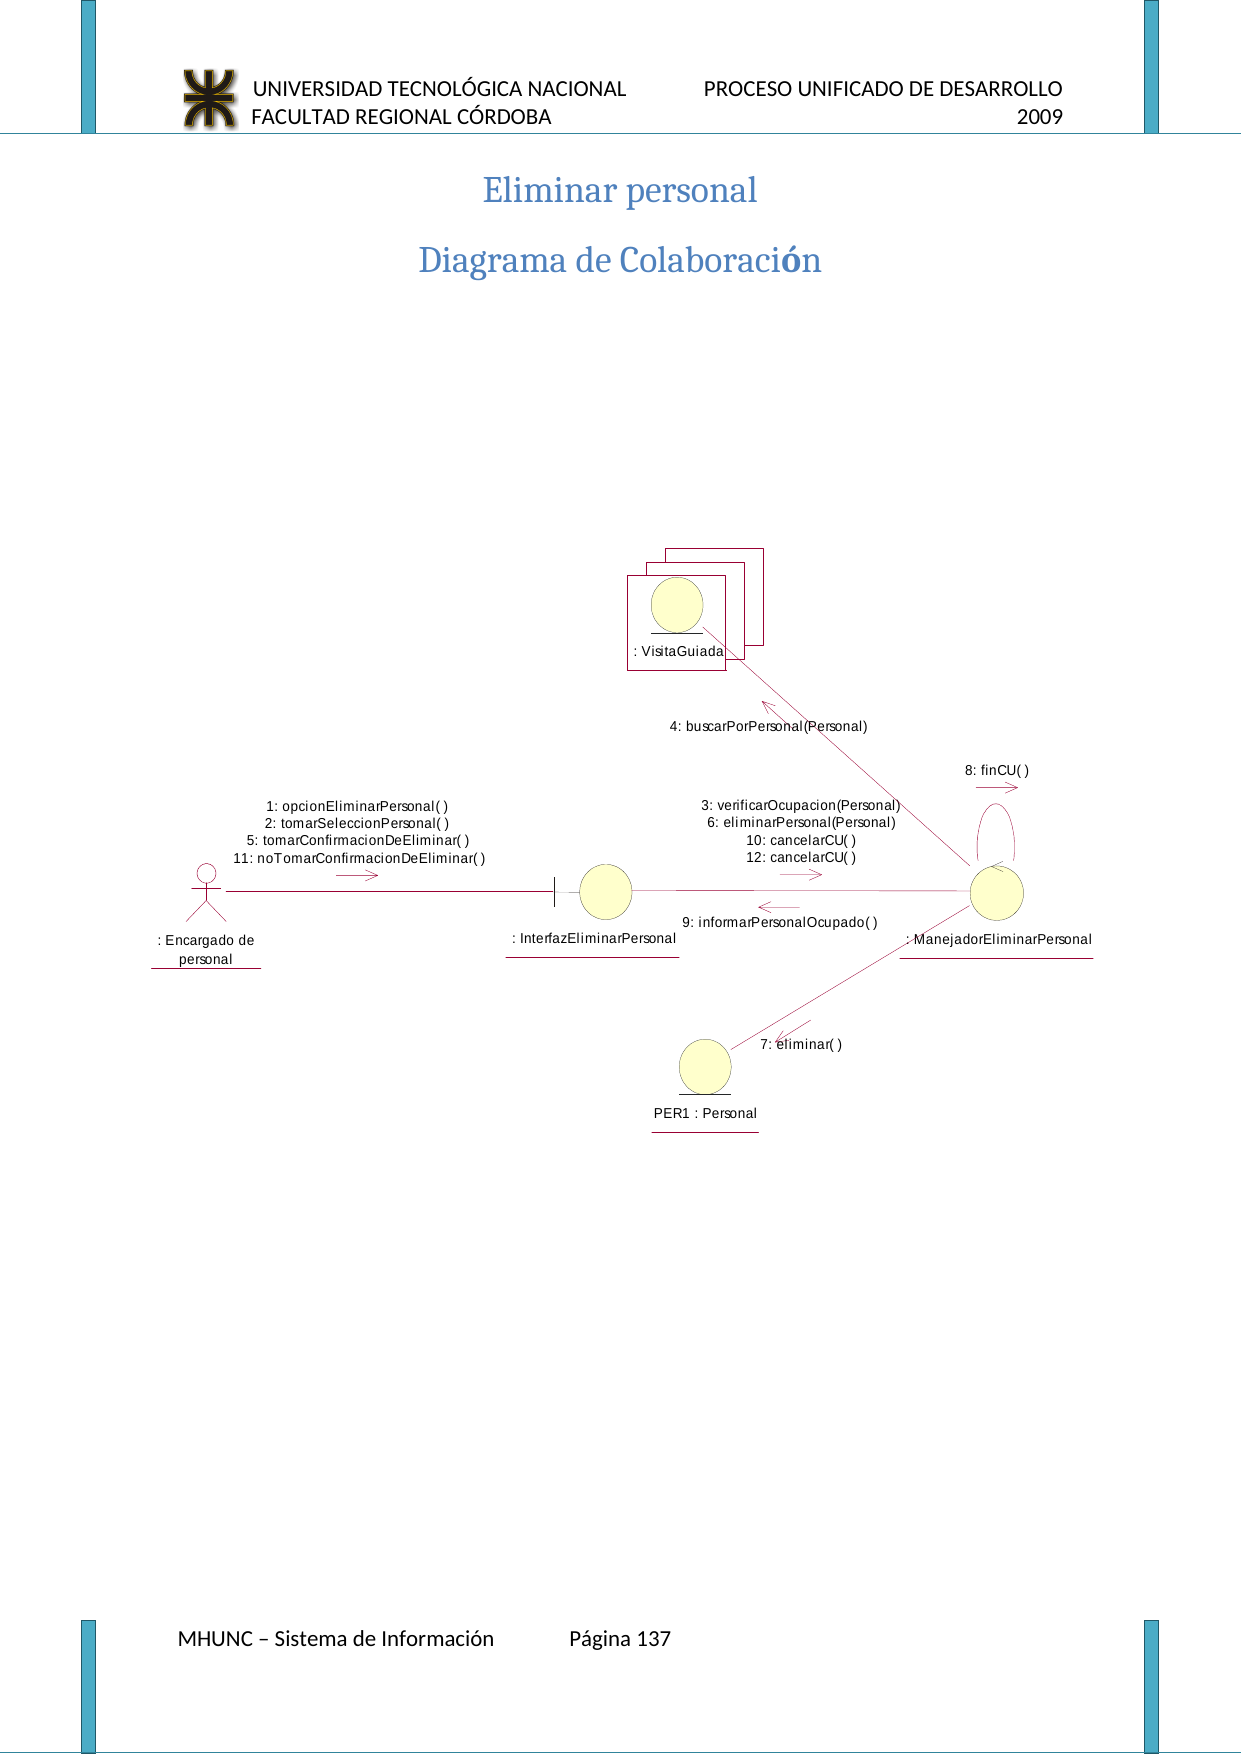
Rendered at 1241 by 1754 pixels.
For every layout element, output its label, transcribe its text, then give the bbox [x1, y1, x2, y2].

subtitle Eliminar personal [177, 168, 1063, 212]
subtitle Diagrama de Colaboración [177, 239, 1063, 282]
picture [182, 68, 239, 132]
